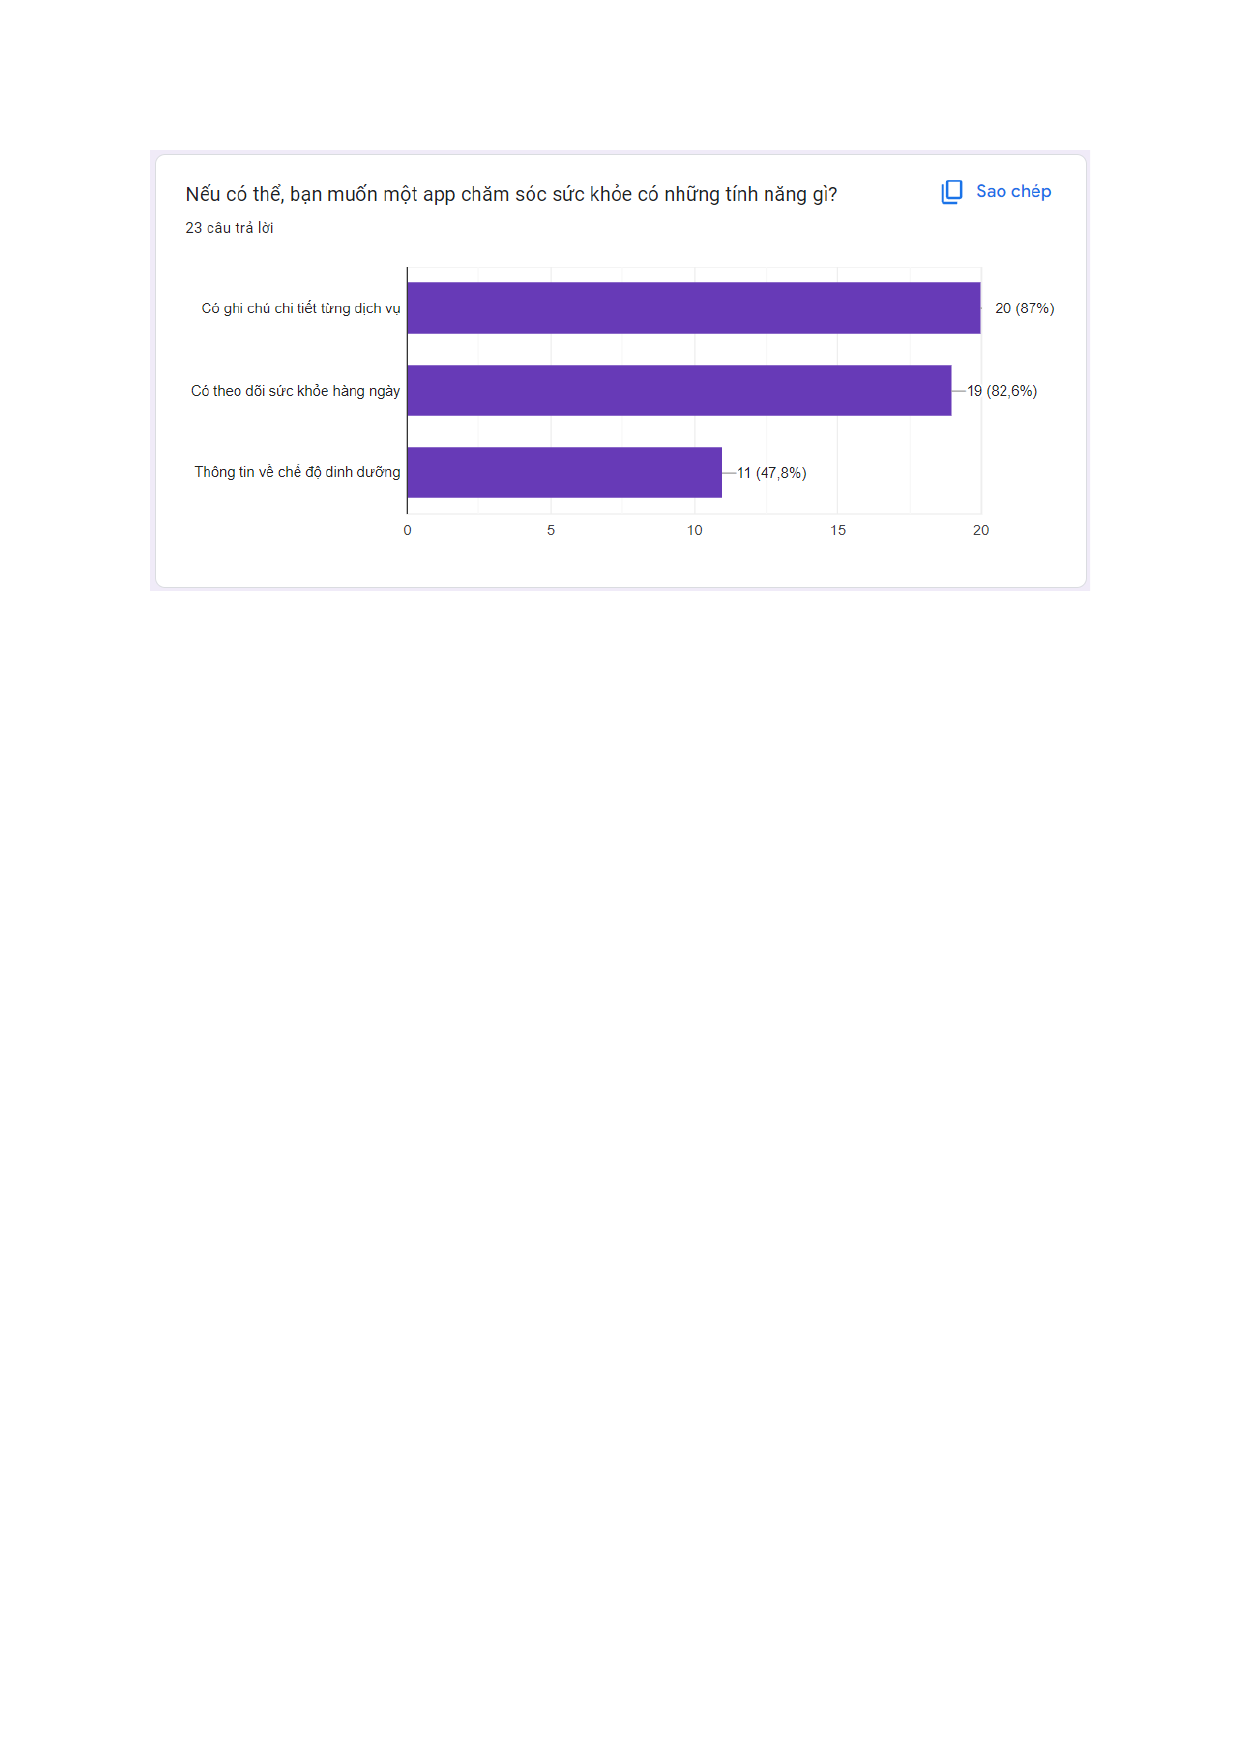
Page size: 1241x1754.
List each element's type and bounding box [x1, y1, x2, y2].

picture [150, 150, 1091, 591]
